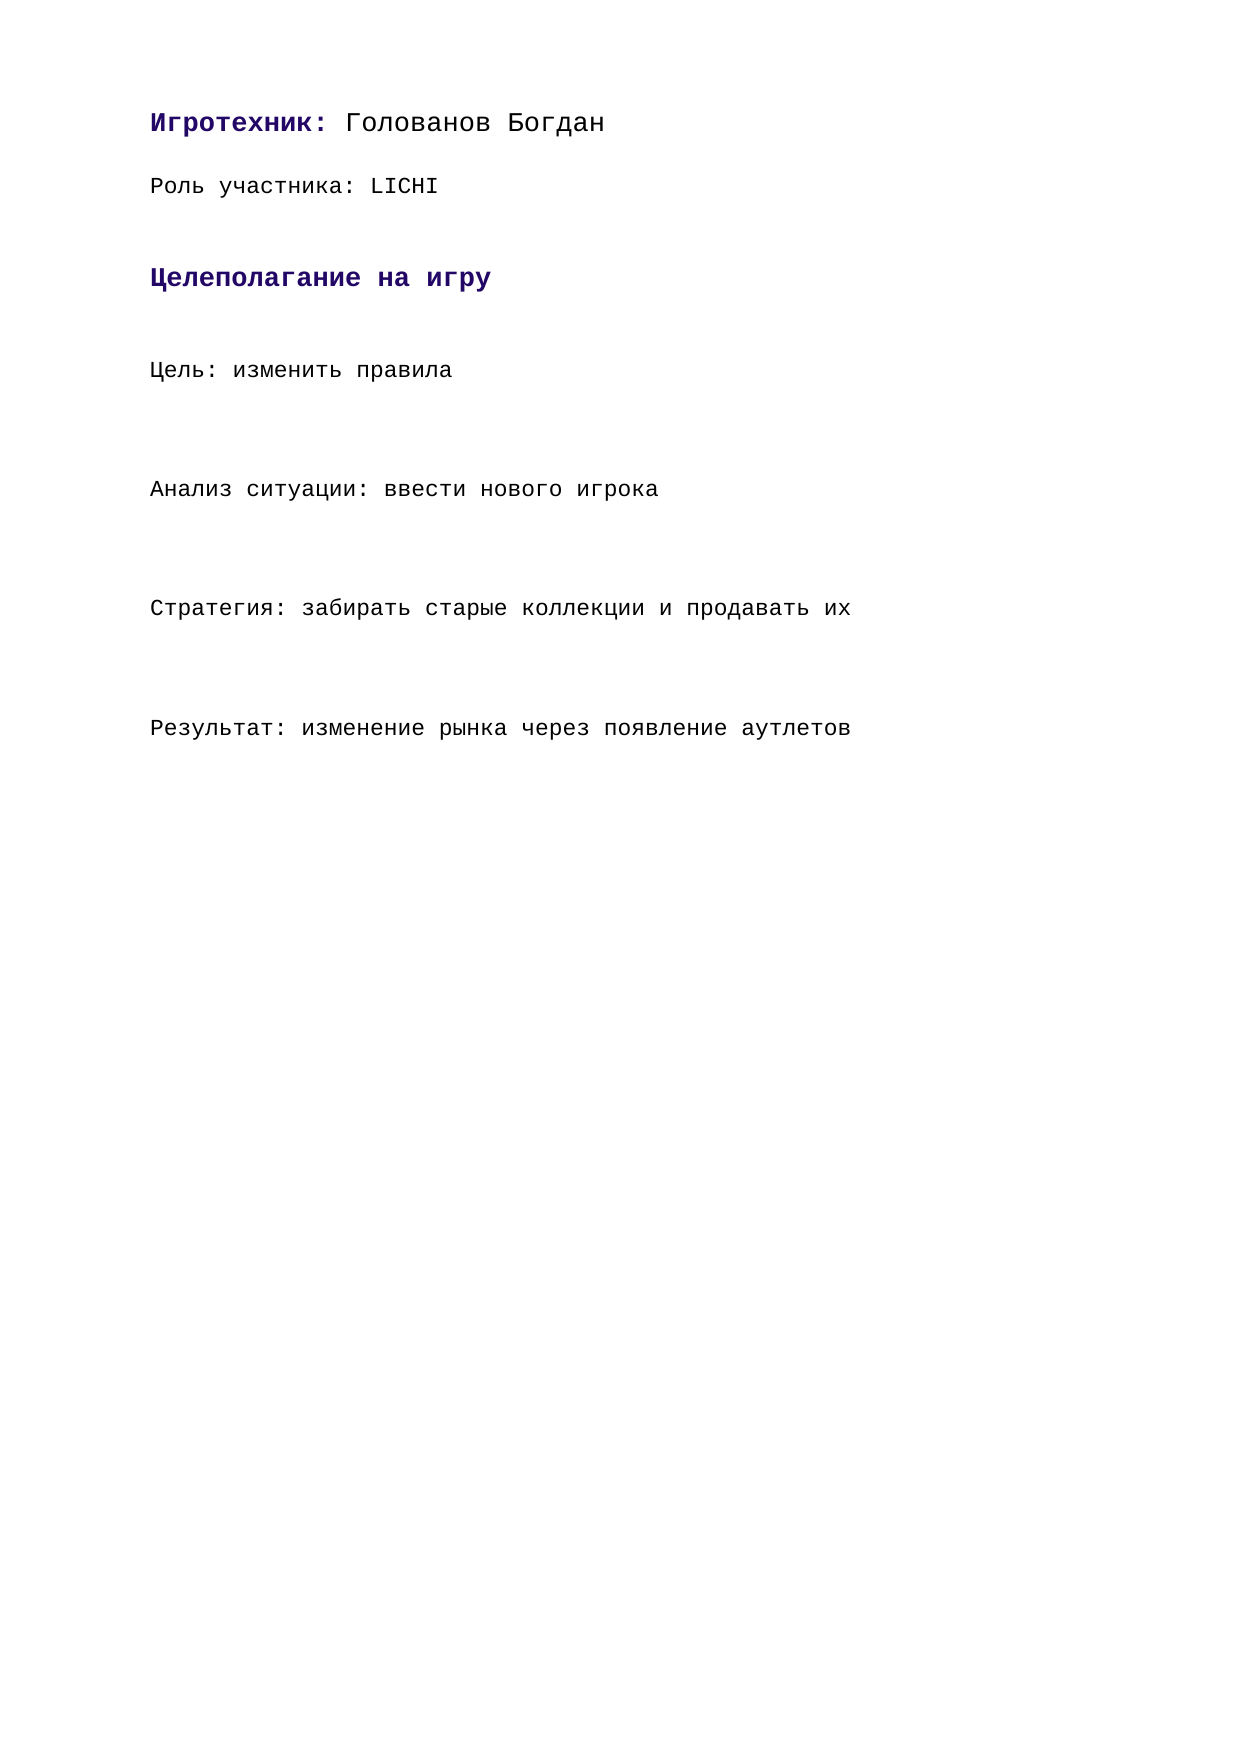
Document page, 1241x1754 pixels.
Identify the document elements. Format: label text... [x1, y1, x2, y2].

text Цель: изменить правила [150, 358, 1090, 384]
text Роль участника: LICHI [150, 174, 1090, 200]
text Стратегия: забирать старые коллекции и продавать их [150, 597, 1090, 623]
text Игротехник: Голованов Богдан [150, 109, 1090, 140]
text Анализ ситуации: ввести нового игрока [150, 478, 1090, 503]
text Целеполагание на игру [150, 263, 1090, 294]
text Результат: изменение рынка через появление аутлетов [150, 716, 1090, 742]
